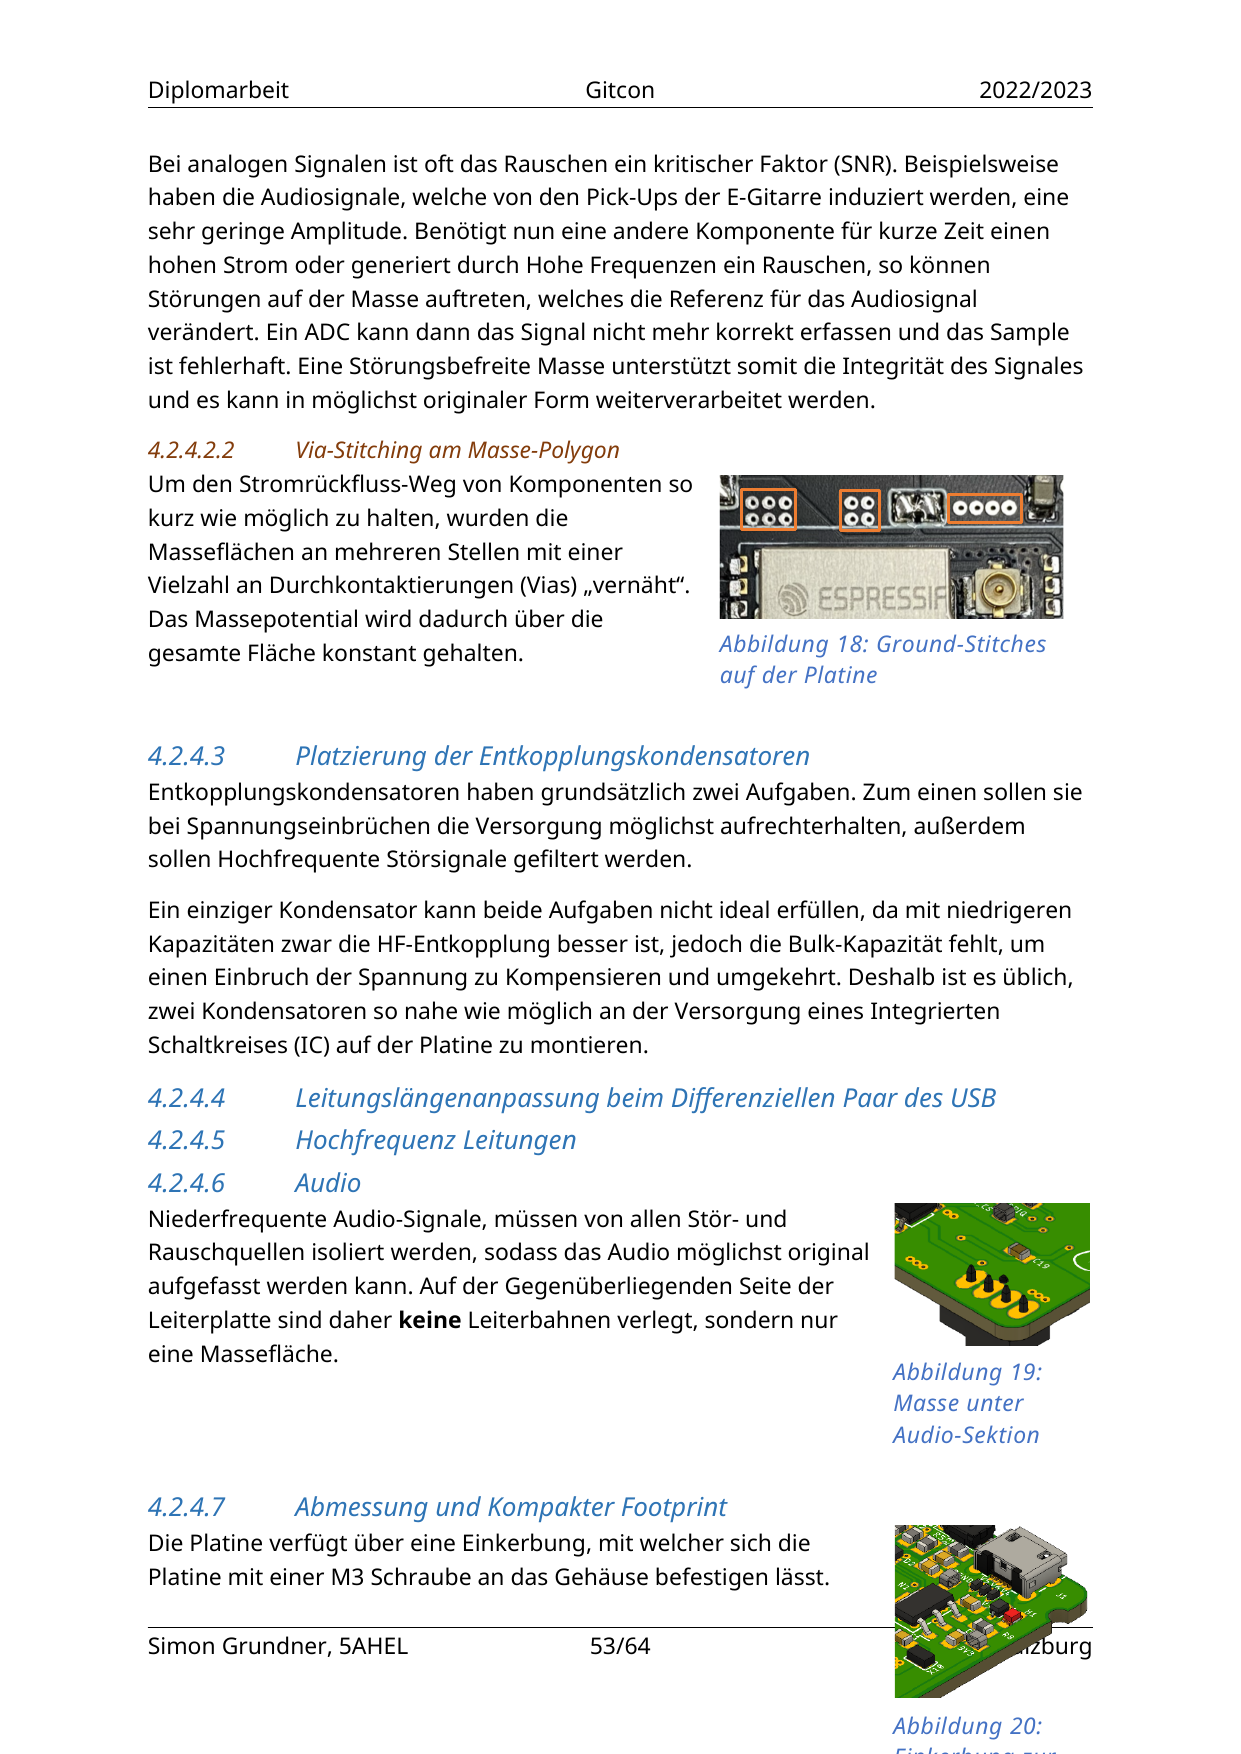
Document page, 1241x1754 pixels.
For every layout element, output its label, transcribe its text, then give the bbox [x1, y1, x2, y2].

text Niederfrequente Audio-Signale, müssen von allen Stör- und Rauschquellen isoliert werden, sodass das Audio möglichst original aufgefasst werden kann. Auf der Gegenüberliegenden Seite der Leiterplatte sind daher keine Leiterbahnen verlegt, sondern nur eine Massefläche. [148, 1203, 1093, 1369]
subtitle Hochfrequenz Leitungen [148, 1122, 1093, 1157]
subtitle Audio [148, 1164, 1093, 1200]
subtitle Abmessung und Kompakter Footprint [148, 1489, 1093, 1524]
text Bei analogen Signalen ist oft das Rauschen ein kritischer Faktor (SNR). Beispielsweise haben die Audiosignale, welche von den Pick-Ups der E-Gitarre induziert werden, eine sehr geringe Amplitude. Benötigt nun eine andere Komponente für kurze Zeit einen hohen Strom oder generiert durch Hohe Frequenzen ein Rauschen, so können Störungen auf der Masse auftreten, welches die Referenz für das Audiosignal verändert. Ein ADC kann dann das Signal nicht mehr korrekt erfassen und das Sample ist fehlerhaft. Eine Störungsbefreite Masse unterstützt somit die Integrität des Signales und es kann in möglichst originaler Form weiterverarbeitet werden. [148, 148, 1093, 415]
picture [720, 475, 1064, 619]
picture [893, 1203, 1090, 1345]
subtitle Leitungslängenanpassung beim Differenziellen Paar des USB [148, 1079, 1093, 1115]
subtitle Platzierung der Entkopplungskondensatoren [148, 738, 1093, 773]
text Die Platine verfügt über eine Einkerbung, mit welcher sich die Platine mit einer M3 Schraube an das Gehäuse befestigen lässt. [894, 1527, 1093, 1592]
text Entkopplungskondensatoren haben grundsätzlich zwei Aufgaben. Zum einen sollen sie bei Spannungseinbrüchen die Versorgung möglichst aufrechterhalten, außerdem sollen Hochfrequente Störsignale gefiltert werden. [148, 776, 1093, 875]
text Die Platine verfügt über eine Einkerbung, mit welcher sich die Platine mit einer M3 Schraube an das Gehäuse befestigen lässt. [148, 1527, 893, 1592]
text Ein einziger Kondensator kann beide Aufgaben nicht ideal erfüllen, da mit niedrigeren Kapazitäten zwar die HF-Entkopplung besser ist, jedoch die Bulk-Kapazität fehlt, um einen Einbruch der Spannung zu Kompensieren und umgekehrt. Deshalb ist es üblich, zwei Kondensatoren so nahe wie möglich an der Versorgung eines Integrierten Schaltkreises (IC) auf der Platine zu montieren. [148, 894, 1093, 1060]
subtitle Via-Stitching am Masse-Polygon [148, 434, 1093, 466]
